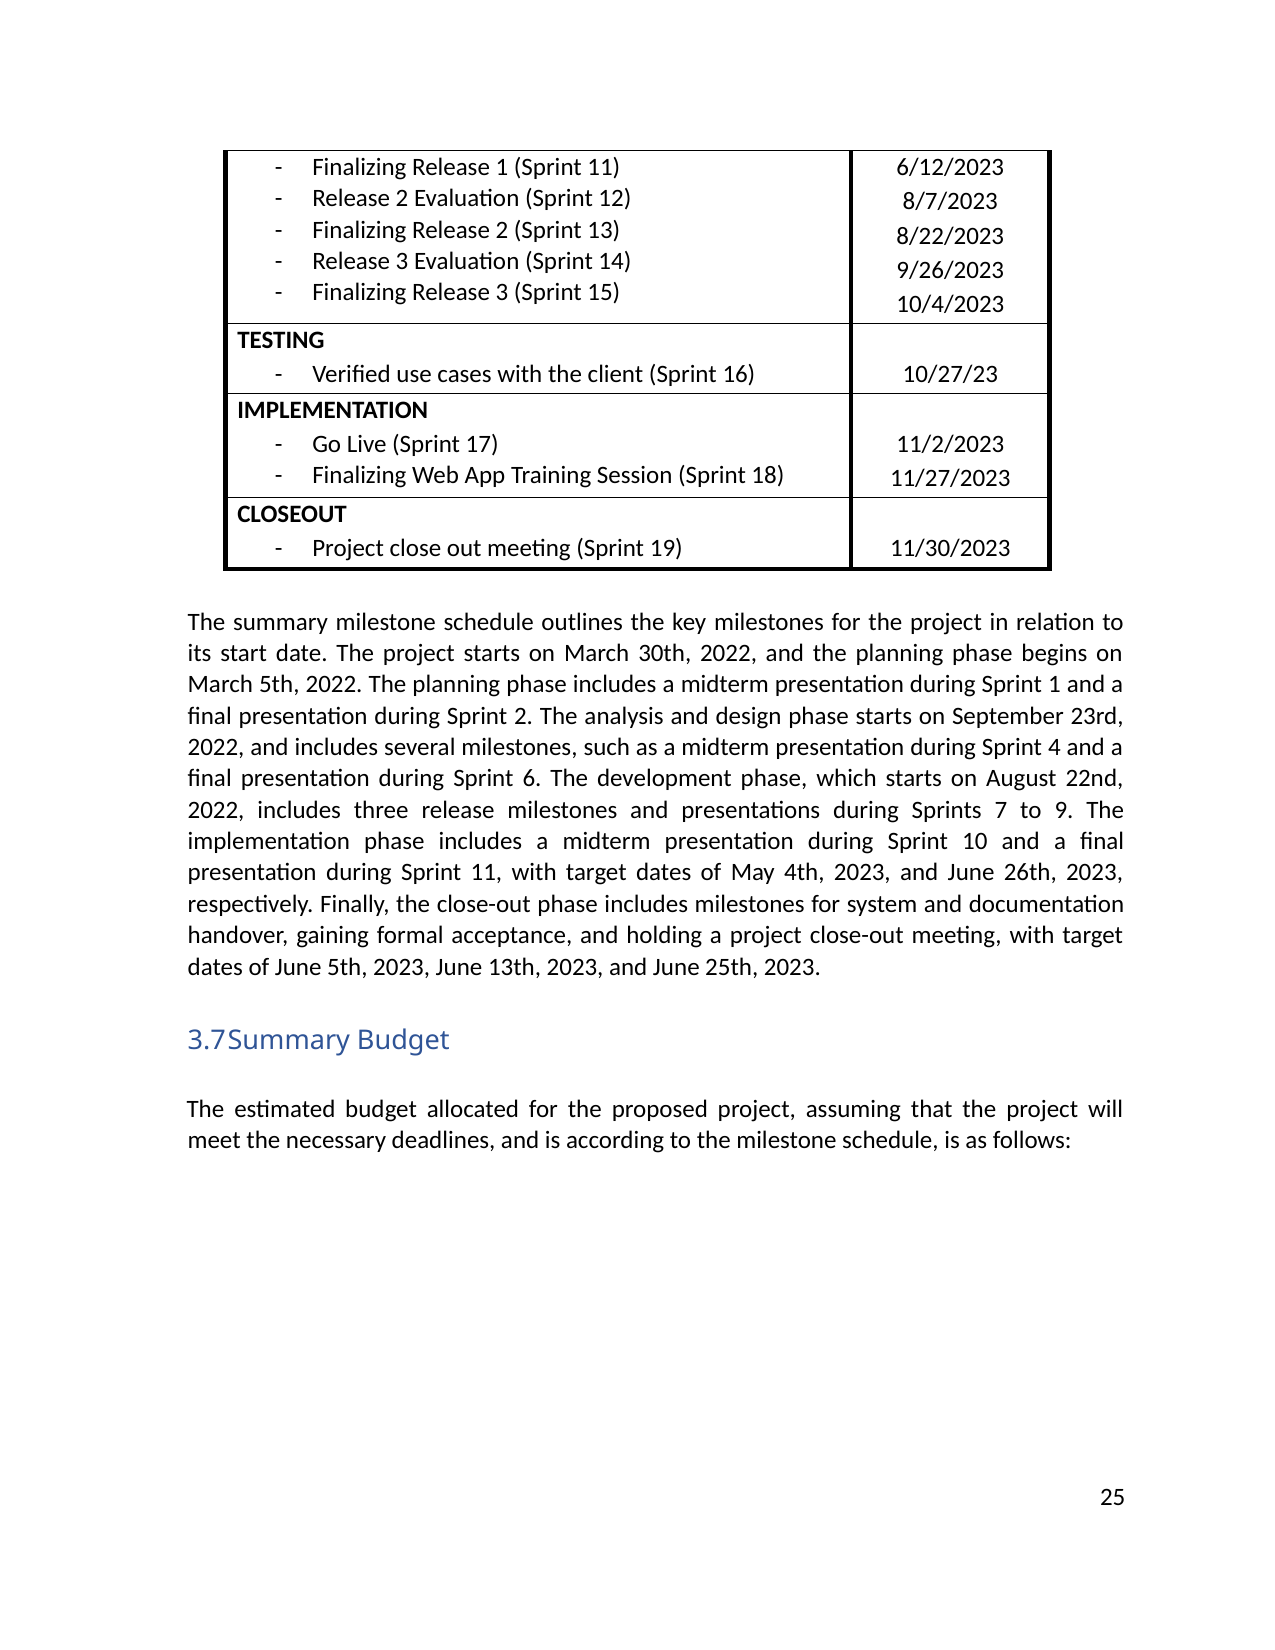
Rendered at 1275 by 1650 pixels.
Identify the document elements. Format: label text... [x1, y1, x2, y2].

table_cell 10/27/23 [853, 324, 1047, 393]
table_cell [228, 151, 849, 323]
subtitle Summary Budget [187, 1021, 1125, 1057]
table_cell CLOSEOUT Project close out meeting (Sprint 19) [228, 498, 849, 567]
table_cell 11/30/2023 [853, 498, 1047, 567]
table_cell IMPLEMENTATION Go Live (Sprint 17) Finalizing Web App Training Session (Sprint 18) [228, 394, 849, 497]
table_cell TESTING Verified use cases with the client (Sprint 16) [228, 324, 849, 393]
text The estimated budget allocated for the proposed project, assuming that the project will meet the necessary deadlines, and is according to the milestone schedule, is as follows: [186, 1093, 1125, 1155]
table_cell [853, 151, 1047, 323]
text The summary milestone schedule outlines the key milestones for the project in relation to its start date. The project starts on March 30th, 2022, and the planning phase begins on March 5th, 2022. The planning phase includes a midterm presentation during Sprint 1 and a final presentation during Sprint 2. The analysis and design phase starts on September 23rd, 2022, and includes several milestones, such as a midterm presentation during Sprint 4 and a final presentation during Sprint 6. The development phase, which starts on August 22nd, 2022, includes three release milestones and presentations during Sprints 7 to 9. The implementation phase includes a midterm presentation during Sprint 10 and a final presentation during Sprint 11, with target dates of May 4th, 2023, and June 26th, 2023, respectively. Finally, the close-out phase includes milestones for system and documentation handover, gaining formal acceptance, and holding a project close-out meeting, with target dates of June 5th, 2023, June 13th, 2023, and June 25th, 2023. [187, 606, 1125, 981]
table_cell 11/2/2023 11/27/2023 [853, 394, 1047, 497]
